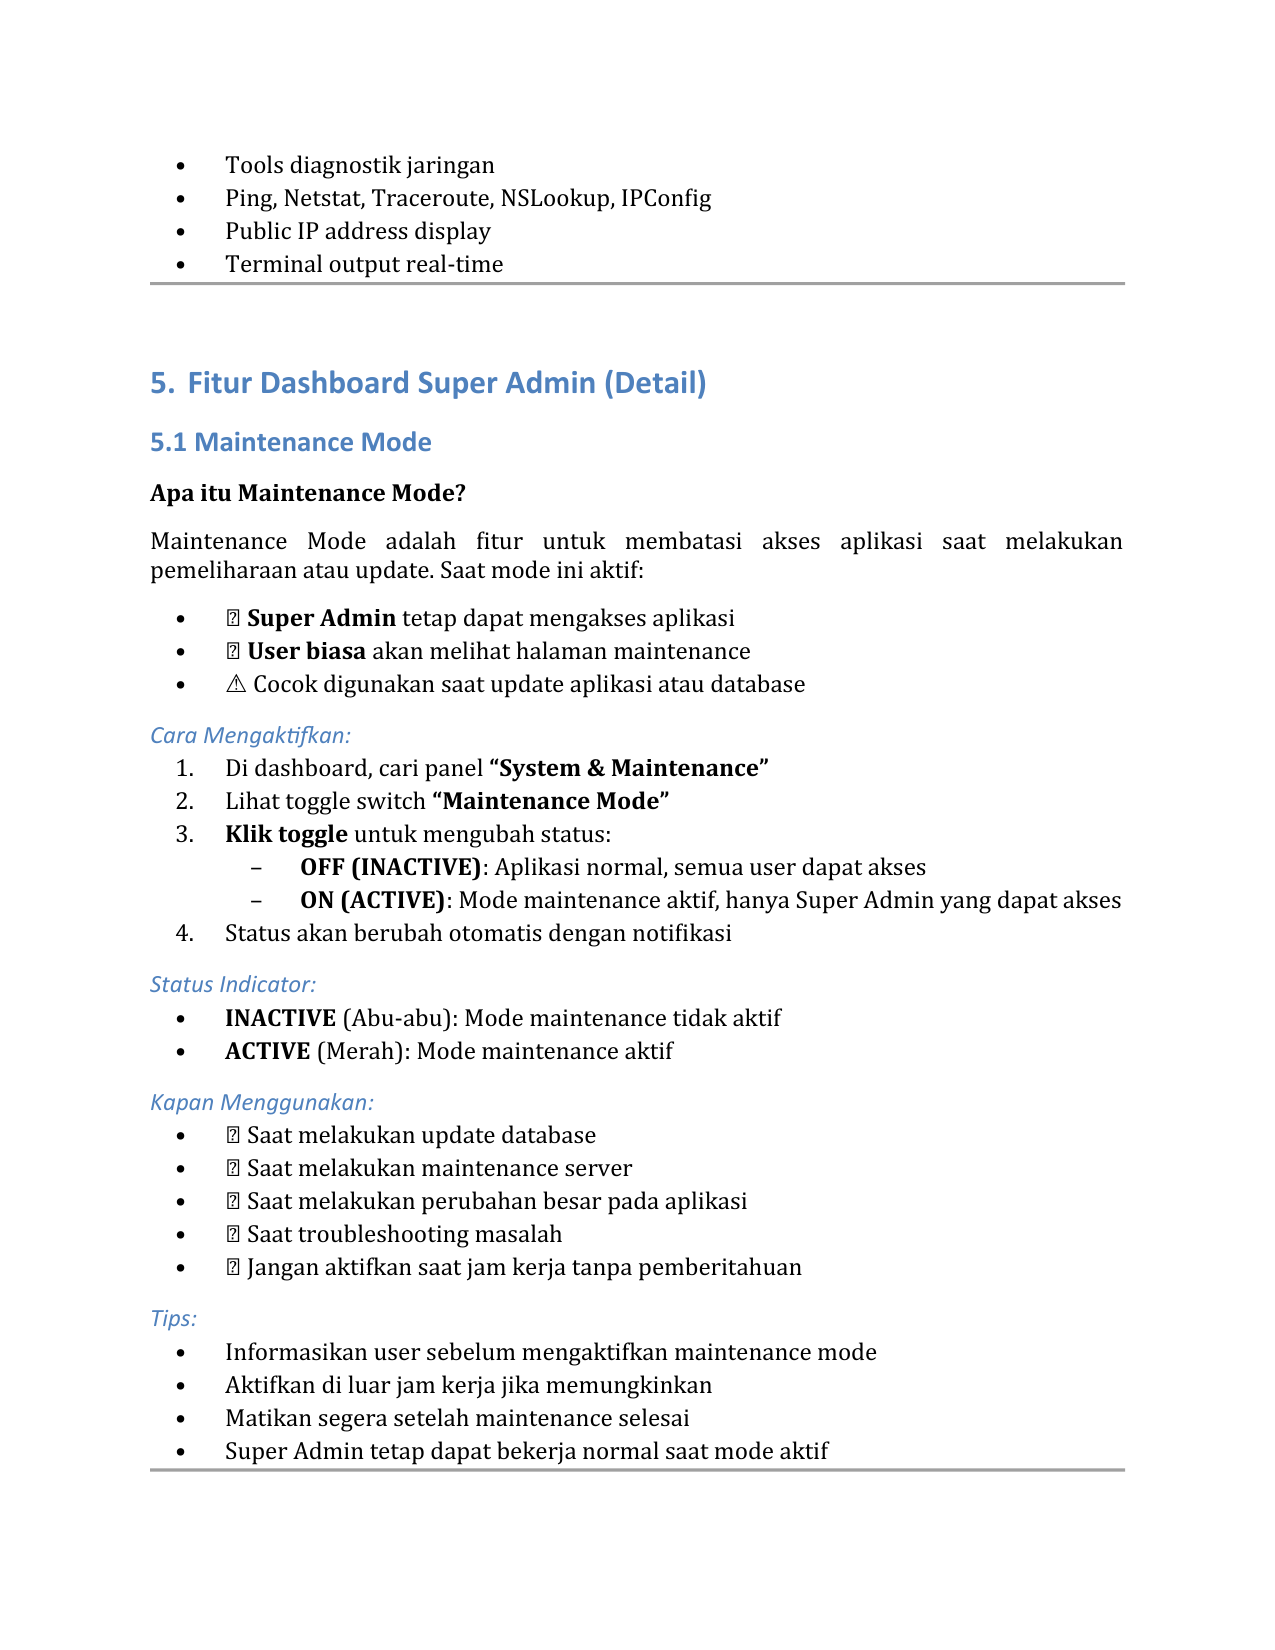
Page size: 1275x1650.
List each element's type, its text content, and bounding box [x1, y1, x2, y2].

list Aktifkan di luar jam kerja jika memungkinkan [175, 1369, 1125, 1399]
list Di dashboard, cari panel “System & Maintenance” [175, 753, 1125, 782]
list Klik toggle untuk mengubah status: [175, 819, 1125, 848]
subtitle Cara Mengaktifkan: [150, 719, 1125, 749]
list Status akan berubah otomatis dengan notifikasi [175, 918, 1125, 947]
list ✅ Saat melakukan update database [175, 1120, 1125, 1149]
list ✅ Super Admin tetap dapat mengakses aplikasi [175, 603, 1125, 632]
subtitle Fitur Dashboard Super Admin (Detail) [150, 361, 1125, 402]
text Apa itu Maintenance Mode? [150, 477, 1125, 507]
list ON (ACTIVE): Mode maintenance aktif, hanya Super Admin yang dapat akses [250, 885, 1125, 914]
subtitle Status Indicator: [150, 968, 1125, 999]
list Public IP address display [175, 216, 1125, 245]
list Informasikan user sebelum mengaktifkan maintenance mode [175, 1336, 1125, 1366]
list Lihat toggle switch “Maintenance Mode” [175, 786, 1125, 815]
subtitle Kapan Menggunakan: [150, 1086, 1125, 1116]
list OFF (INACTIVE): Aplikasi normal, semua user dapat akses [250, 852, 1125, 881]
list Ping, Netstat, Traceroute, NSLookup, IPConfig [175, 183, 1125, 212]
list ACTIVE (Merah): Mode maintenance aktif [175, 1036, 1125, 1065]
subtitle Tips: [150, 1302, 1125, 1333]
list ✅ Saat melakukan perubahan besar pada aplikasi [175, 1186, 1125, 1215]
list Matikan segera setelah maintenance selesai [175, 1402, 1125, 1432]
list ❌ Jangan aktifkan saat jam kerja tanpa pemberitahuan [175, 1252, 1125, 1281]
text Maintenance Mode adalah fitur untuk membatasi akses aplikasi saat melakukan pemeliharaan atau update. Saat mode ini aktif: [150, 525, 1125, 584]
subtitle Maintenance Mode [150, 423, 1125, 458]
list ⚠️ Cocok digunakan saat update aplikasi atau database [175, 669, 1125, 698]
list ❌ User biasa akan melihat halaman maintenance [175, 636, 1125, 665]
list ✅ Saat melakukan maintenance server [175, 1153, 1125, 1182]
list Tools diagnostik jaringan [175, 150, 1125, 179]
list Super Admin tetap dapat bekerja normal saat mode aktif [175, 1435, 1125, 1465]
list Terminal output real-time [175, 249, 1125, 278]
list INACTIVE (Abu-abu): Mode maintenance tidak aktif [175, 1002, 1125, 1032]
list ✅ Saat troubleshooting masalah [175, 1219, 1125, 1248]
